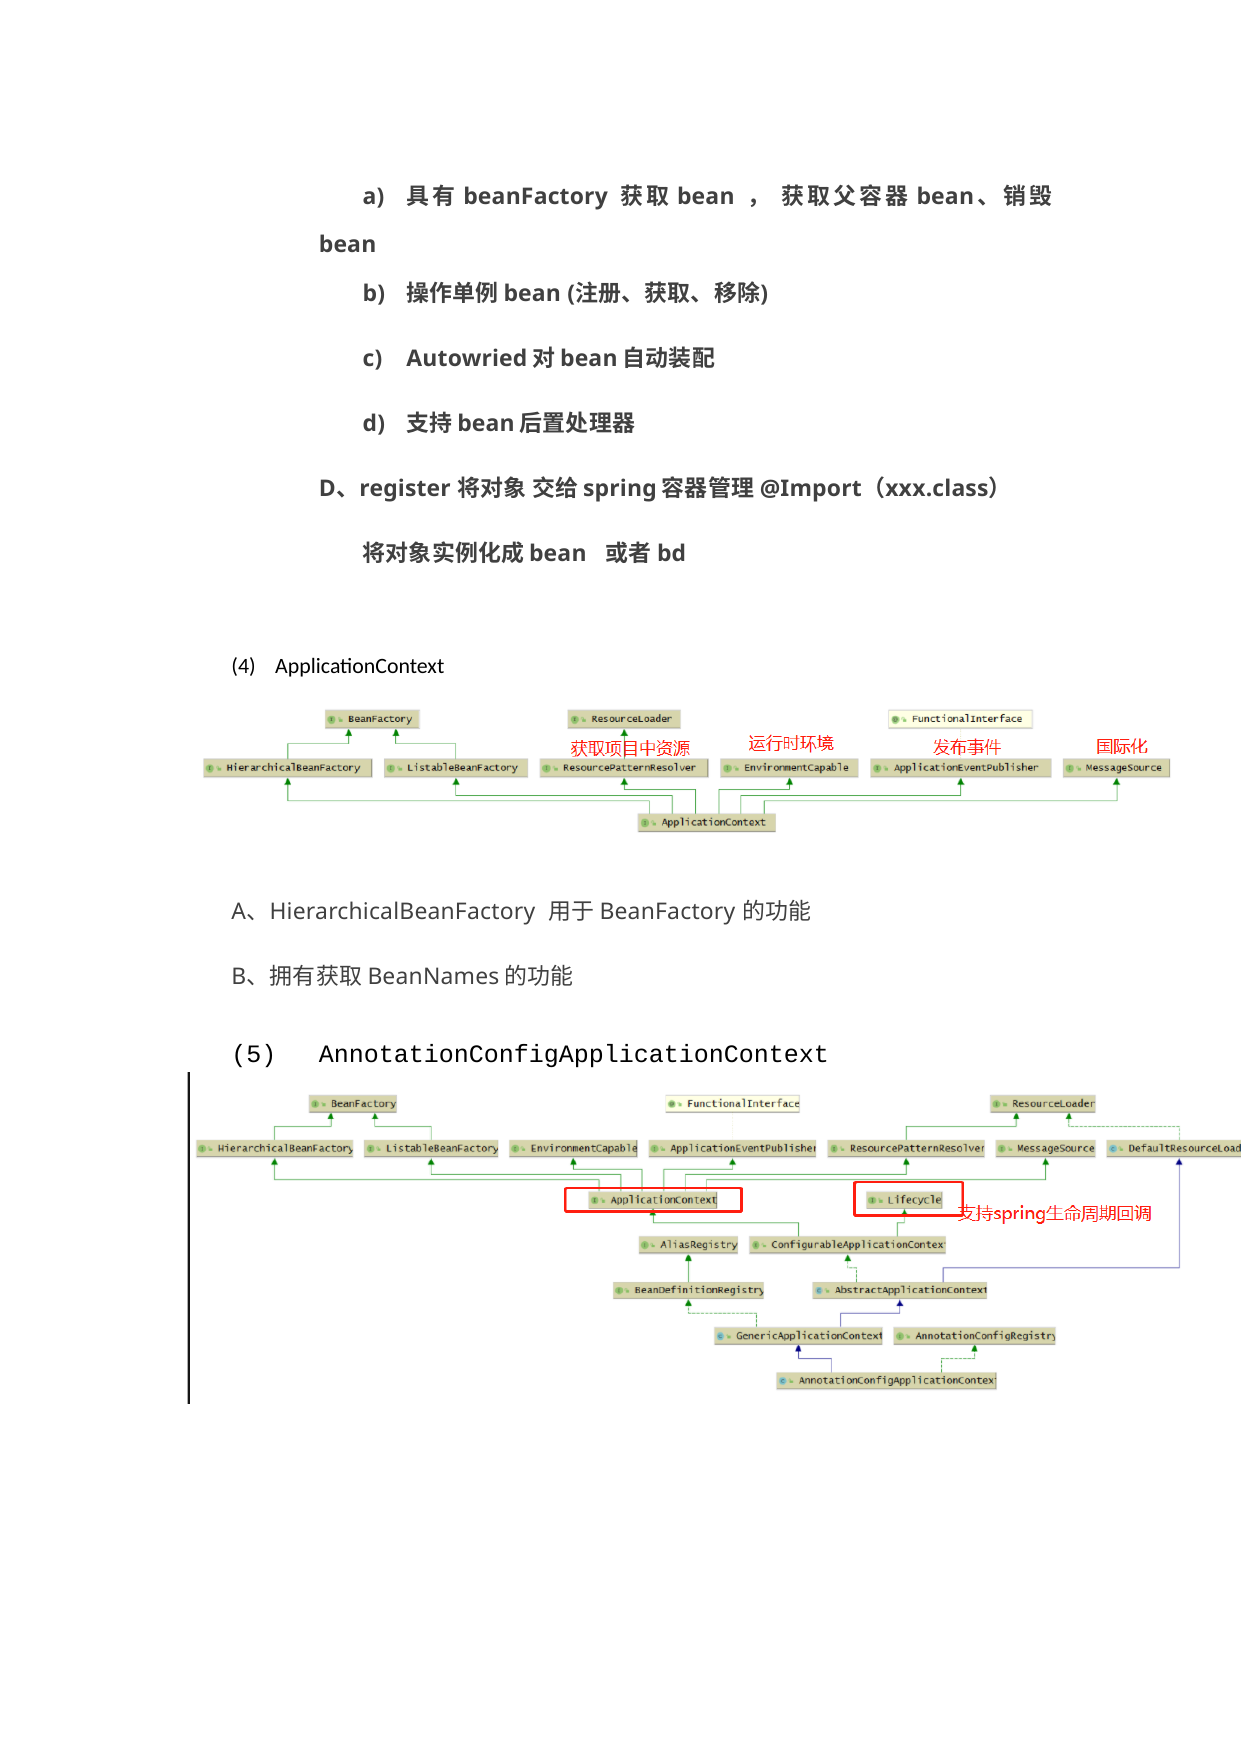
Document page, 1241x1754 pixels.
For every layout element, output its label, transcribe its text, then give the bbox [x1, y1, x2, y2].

list AnnotationConfigApplicationContext [187, 1039, 1053, 1072]
list Autowried对bean自动装配 [319, 324, 1053, 389]
picture [187, 682, 1221, 863]
picture [187, 1072, 1241, 1404]
list 操作单例bean (注册、获取、移除) [319, 259, 1053, 324]
list 具有beanFactory 获取bean ， 获取父容器bean、销毁bean [319, 162, 1053, 259]
list ApplicationContext [187, 649, 1053, 682]
list 拥有获取 BeanNames的功能 [187, 942, 1053, 1007]
list register 将对象 交给spring容器管理 @Import（xxx.class） [275, 454, 1053, 519]
list HierarchicalBeanFactory 用于 BeanFactory 的功能 [187, 877, 1053, 942]
list 支持bean后置处理器 [319, 389, 1053, 454]
list 将对象实例化成bean 或者 bd [319, 519, 1053, 584]
